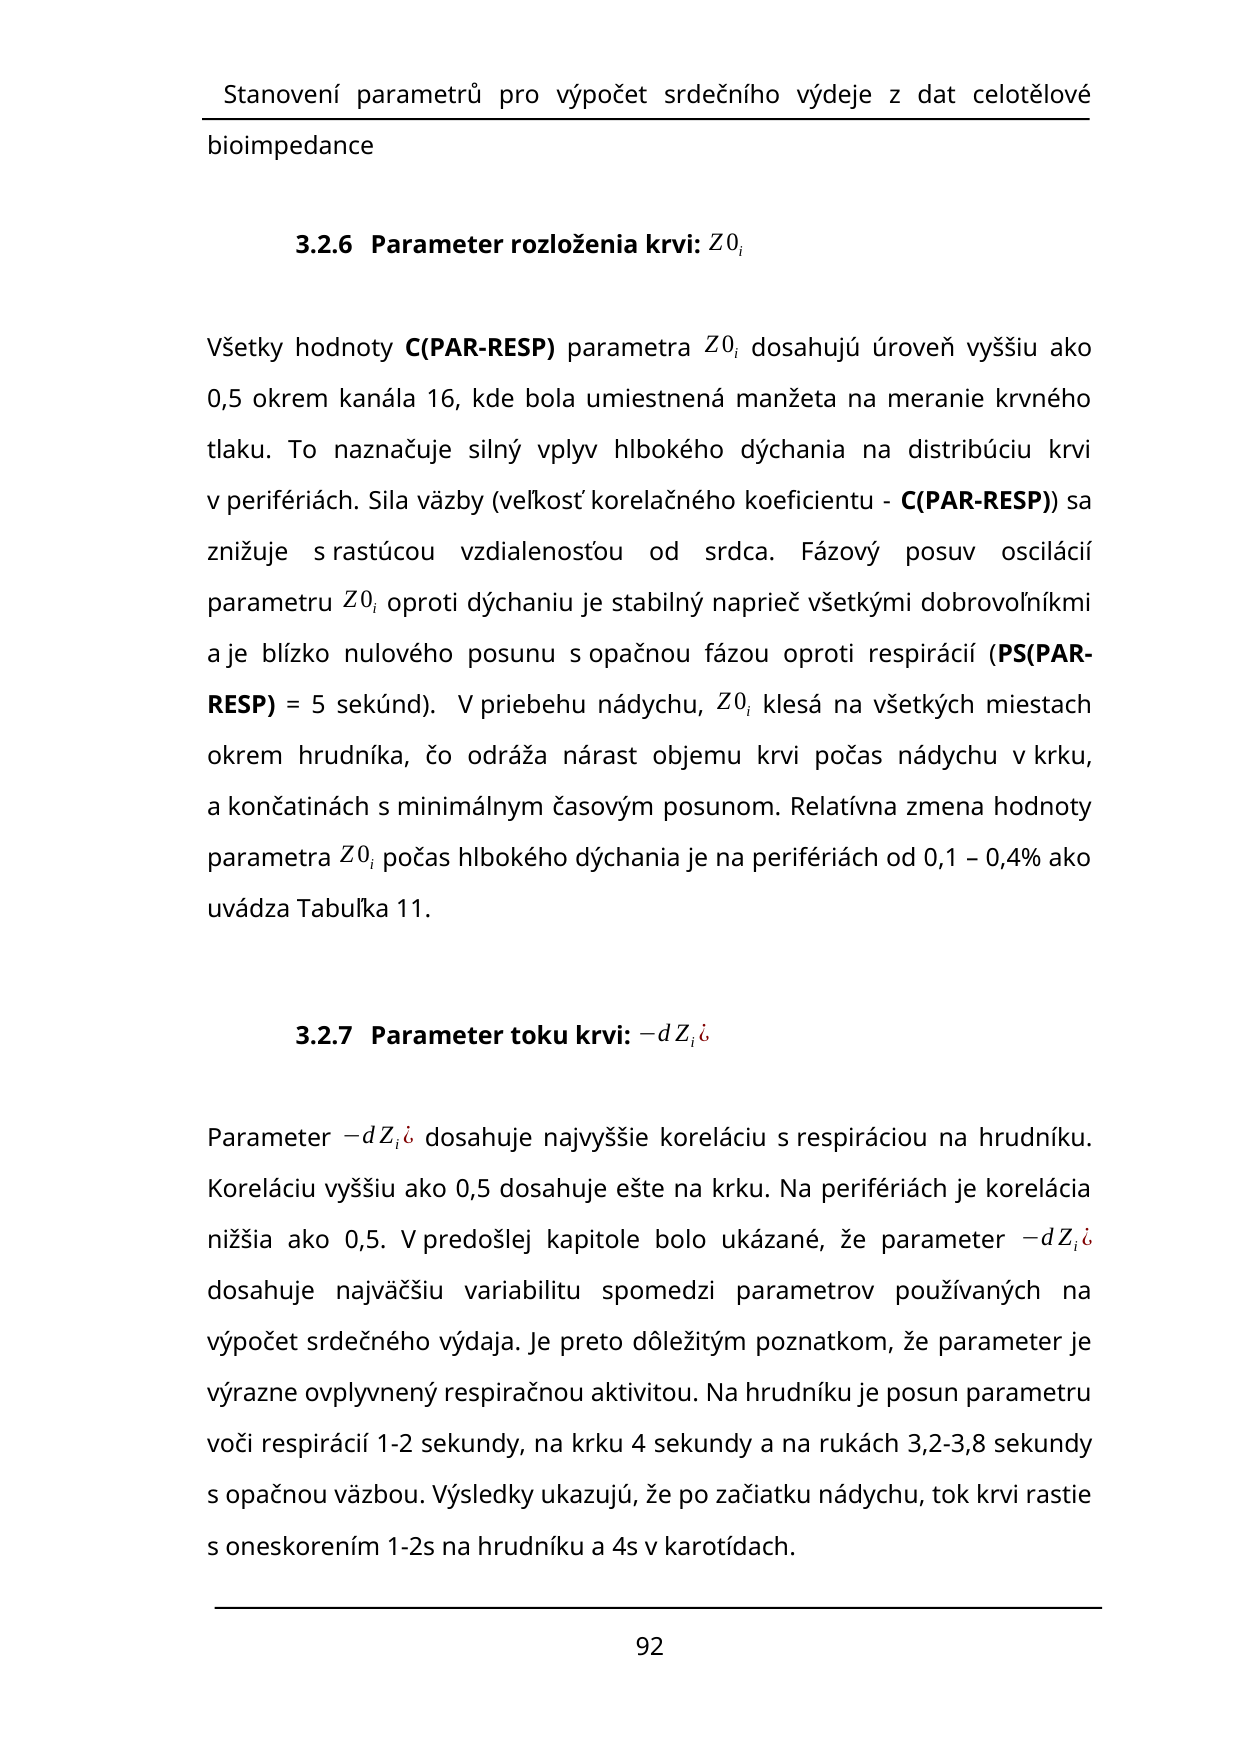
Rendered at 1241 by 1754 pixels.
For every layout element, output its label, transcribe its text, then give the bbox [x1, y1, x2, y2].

text Všetky hodnoty C(PAR-RESP) parametra dosahujú úroveň vyššiu ako 0,5 okrem kanála 16, kde bola umiestnená manžeta na meranie krvného tlaku. To naznačuje silný vplyv hlbokého dýchania na distribúciu krvi v perifériách. Sila väzby (veľkosť korelačného koeficientu - C(PAR-RESP)) sa znižuje s rastúcou vzdialenosťou od srdca. Fázový posuv oscilácií parametru oproti dýchaniu je stabilný naprieč všetkými dobrovoľníkmi a je blízko nulového posunu s opačnou fázou oproti respirácií (PS(PAR-RESP) = 5 sekúnd). V priebehu nádychu, klesá na všetkých miestach okrem hrudníka, čo odráža nárast objemu krvi počas nádychu v krku, a končatinách s minimálnym časovým posunom. Relatívna zmena hodnoty parametra počas hlbokého dýchania je na perifériách od 0,1 – 0,4% ako uvádza Tabuľka 11. [207, 329, 1092, 925]
subtitle Parameter rozloženia krvi: [295, 227, 1092, 261]
text Parameter dosahuje najvyššie koreláciu s respiráciou na hrudníku. Koreláciu vyššiu ako 0,5 dosahuje ešte na krku. Na perifériách je korelácia nižšia ako 0,5. V predošlej kapitole bolo ukázané, že parameter dosahuje najväčšiu variabilitu spomedzi parametrov používaných na výpočet srdečného výdaja. Je preto dôležitým poznatkom, že parameter je výrazne ovplyvnený respiračnou aktivitou. Na hrudníku je posun parametru voči respirácií 1-2 sekundy, na krku 4 sekundy a na rukách 3,2-3,8 sekundy s opačnou väzbou. Výsledky ukazujú, že po začiatku nádychu, tok krvi rastie s oneskorením 1-2s na hrudníku a 4s v karotídach. [207, 1120, 1092, 1562]
subtitle Parameter toku krvi: [295, 1018, 1092, 1052]
